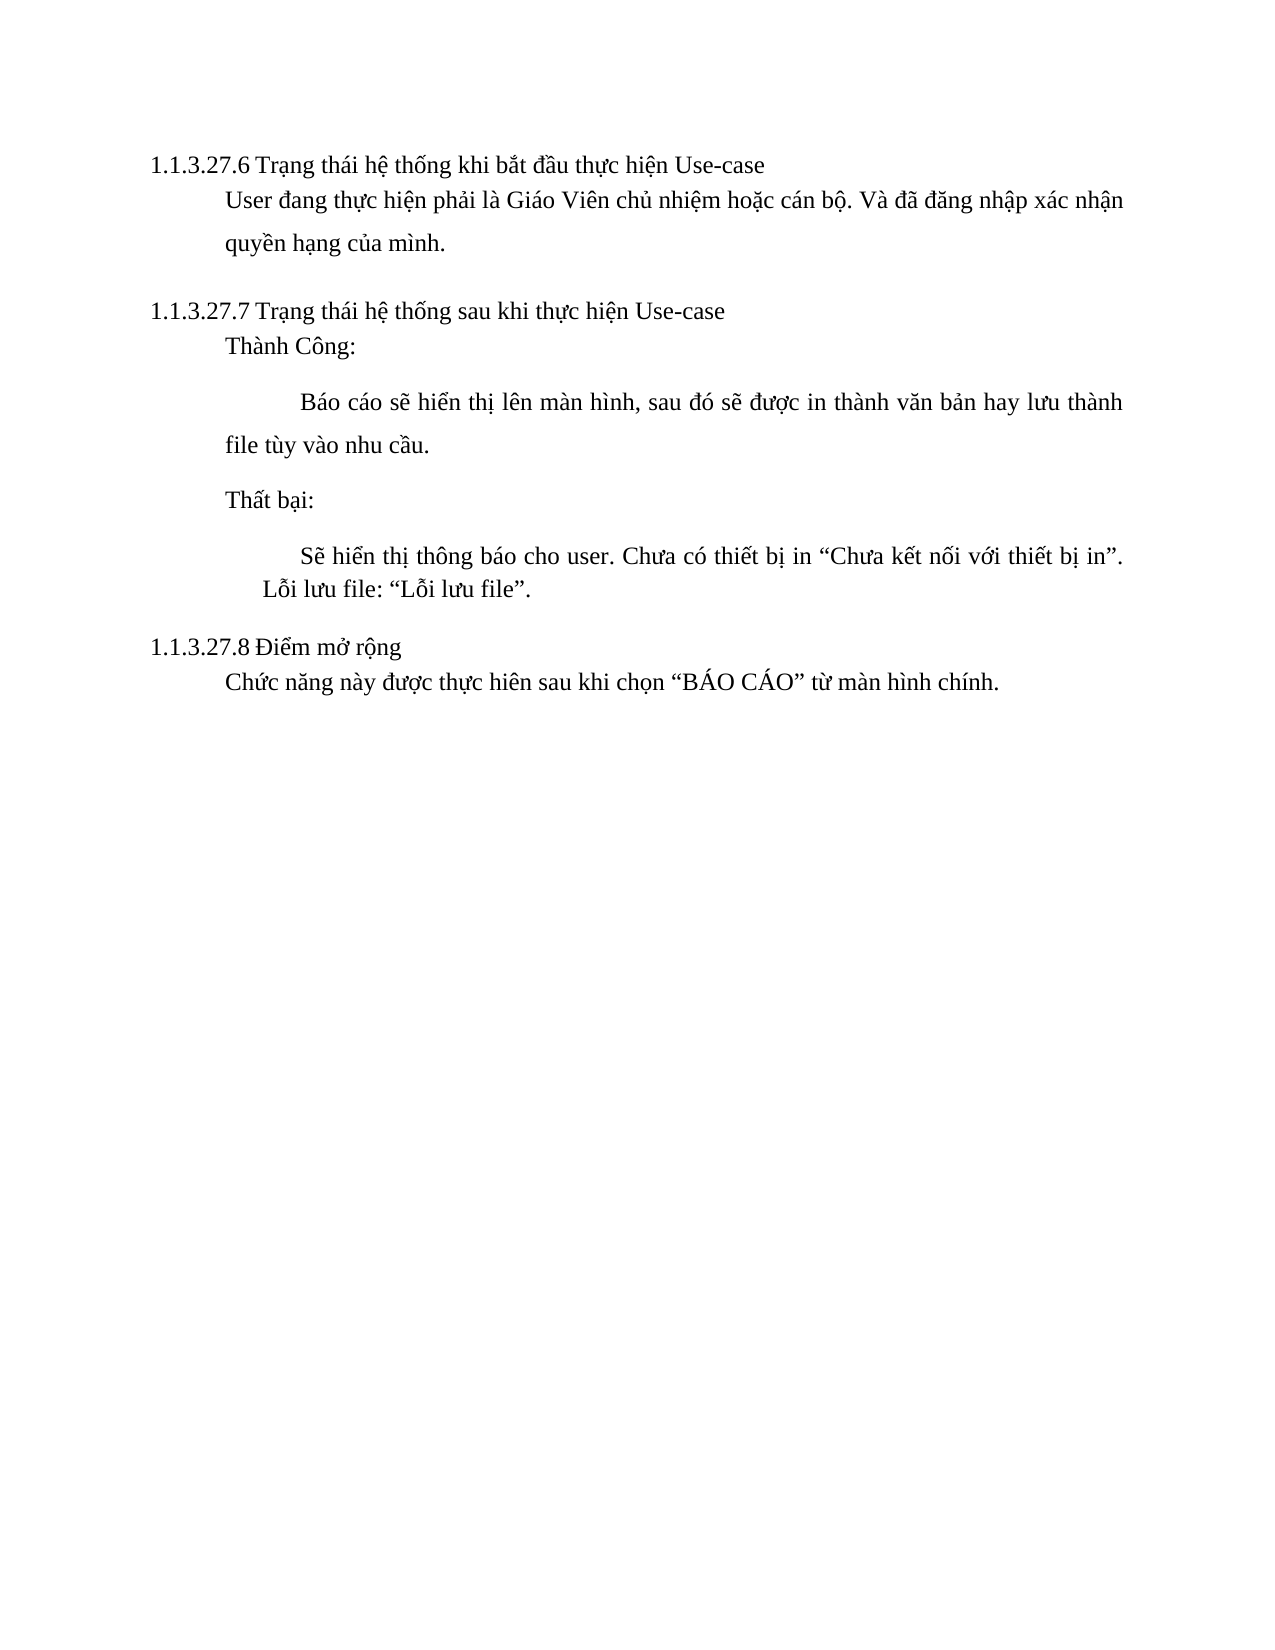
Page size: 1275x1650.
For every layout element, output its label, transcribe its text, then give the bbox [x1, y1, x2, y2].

subtitle Trạng thái hệ thống khi bắt đầu thực hiện Use-case [150, 150, 1125, 179]
text User đang thực hiện phải là Giáo Viên chủ nhiệm hoặc cán bộ. Và đã đăng nhập xác nhận quyền hạng của mình. [225, 185, 1125, 257]
text Chức năng này được thực hiên sau khi chọn “BÁO CÁO” từ màn hình chính. [225, 667, 1125, 696]
subtitle Trạng thái hệ thống sau khi thực hiện Use-case [150, 296, 1125, 325]
text Thất bại: [225, 486, 1125, 514]
text Thành Công: [225, 331, 1125, 360]
text Sẽ hiển thị thông báo cho user. Chưa có thiết bị in “Chưa kết nối với thiết bị in”. Lỗi lưu file: “Lỗi lưu file”. [262, 541, 1125, 603]
subtitle Điểm mở rộng [150, 632, 1125, 661]
text Báo cáo sẽ hiển thị lên màn hình, sau đó sẽ được in thành văn bản hay lưu thành file tùy vào nhu cầu. [225, 387, 1125, 459]
